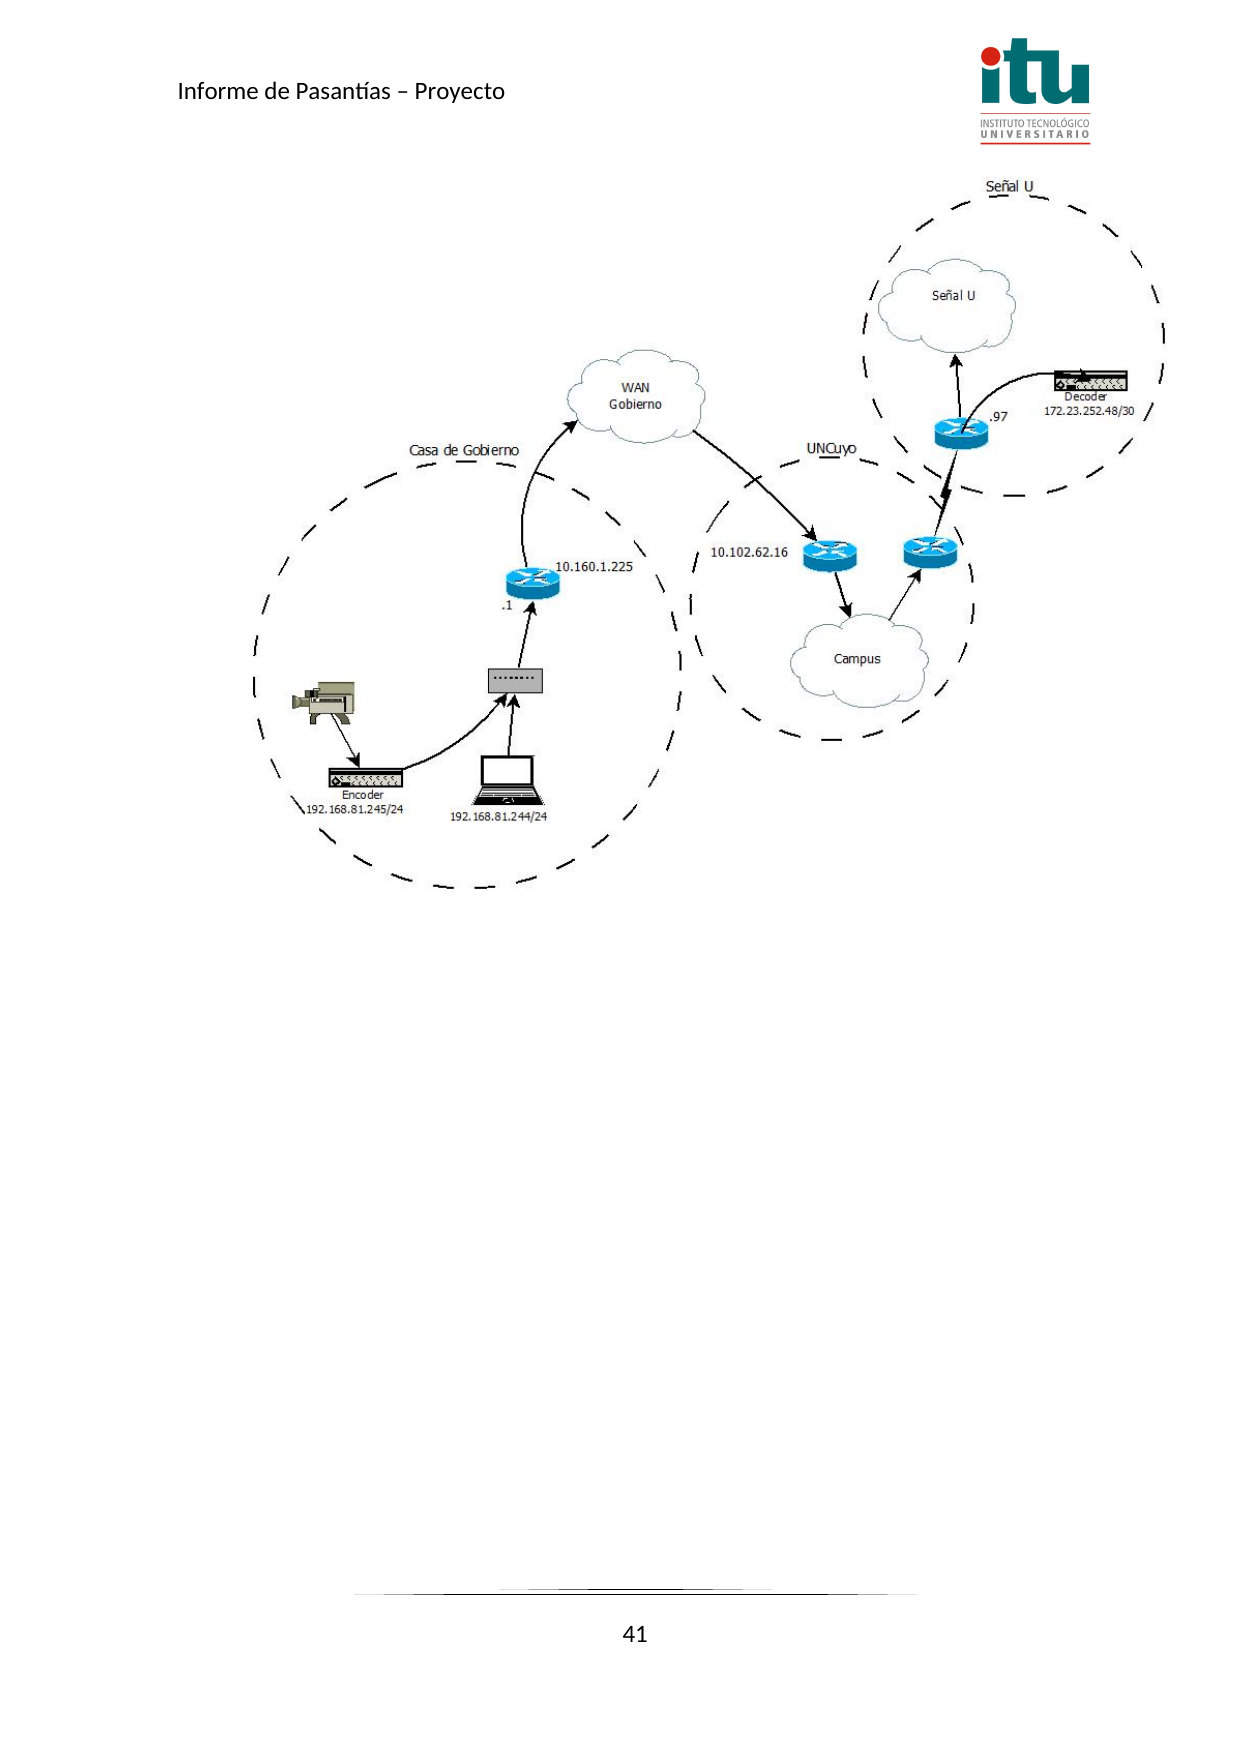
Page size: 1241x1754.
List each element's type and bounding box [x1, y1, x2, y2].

picture [252, 177, 1168, 892]
picture [977, 35, 1093, 147]
